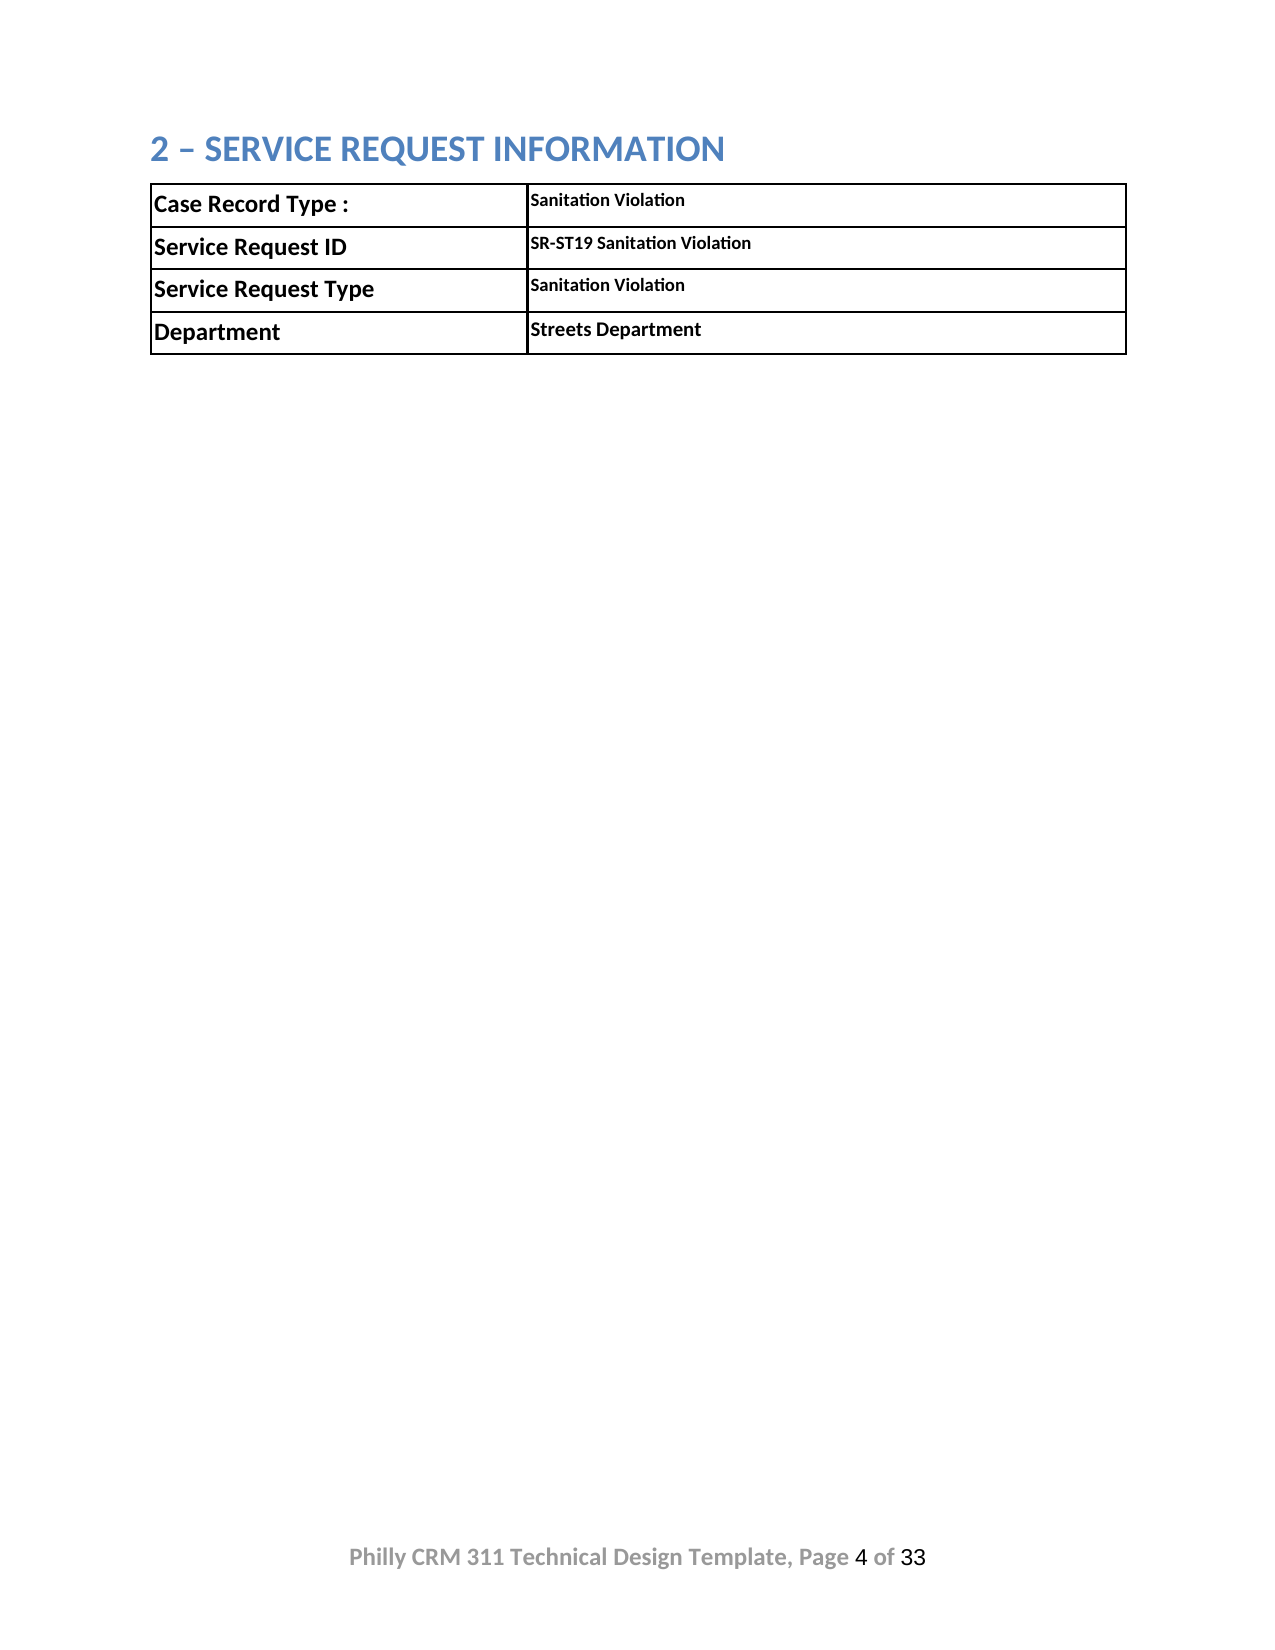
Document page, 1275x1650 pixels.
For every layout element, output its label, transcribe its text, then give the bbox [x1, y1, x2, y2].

table_header Sanitation Violation [529, 185, 1125, 226]
table_cell Department [152, 313, 526, 353]
table_cell Service Request Type [152, 270, 526, 311]
subtitle 2 – SERVICE REQUEST INFORMATION [150, 125, 1125, 171]
table_cell Service Request ID [152, 228, 526, 268]
table_cell Sanitation Violation [529, 270, 1125, 311]
table_cell Streets Department [529, 313, 1125, 353]
table_cell SR-ST19 Sanitation Violation [529, 228, 1125, 268]
table_header Case Record Type : [152, 185, 526, 226]
